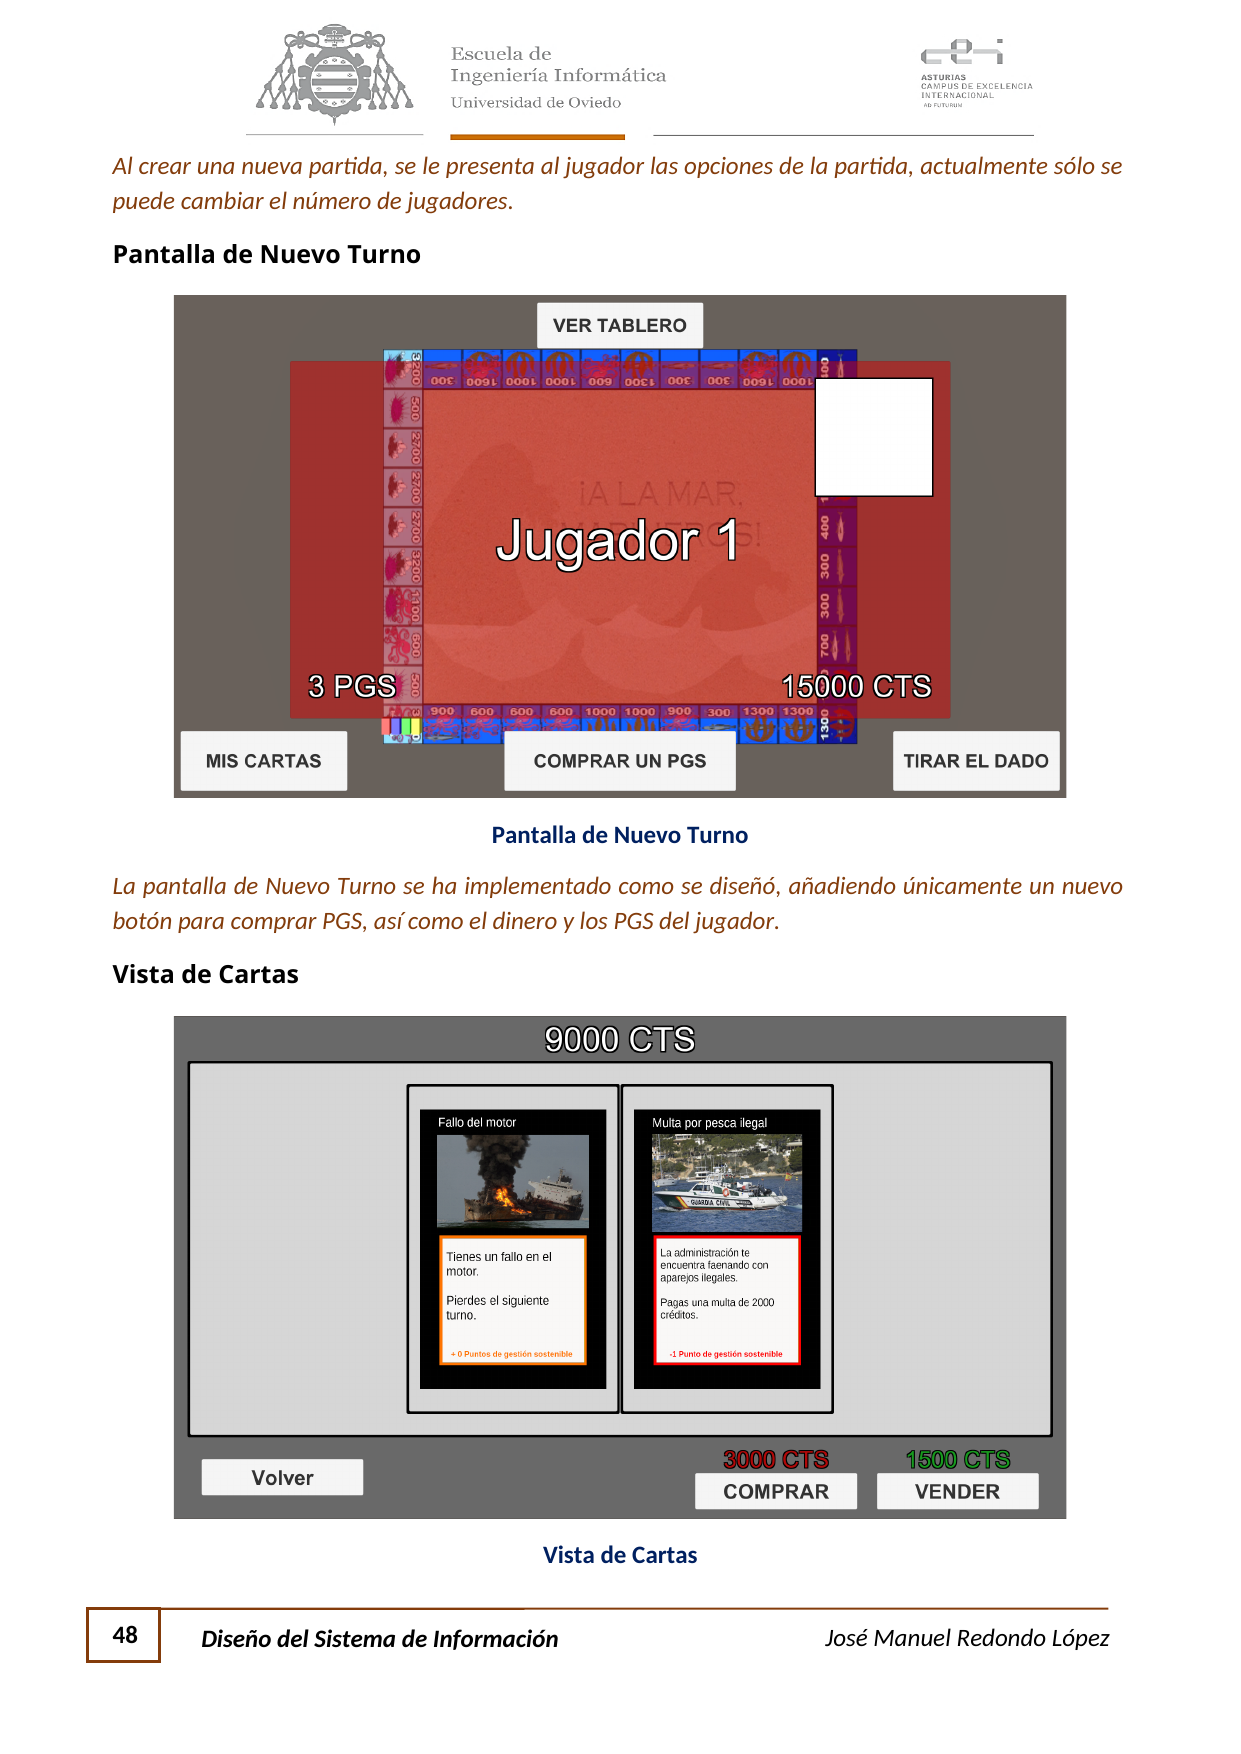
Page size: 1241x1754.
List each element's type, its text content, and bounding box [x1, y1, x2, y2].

subtitle Vista de Cartas [112, 957, 1128, 991]
subtitle Pantalla de Nuevo Turno [112, 237, 1128, 271]
picture [181, 14, 1099, 150]
picture [173, 1016, 1067, 1519]
text Al crear una nueva partida, se le presenta al jugador las opciones de la partida, actualmente sólo se puede cambiar el número de jugadores. [112, 150, 1128, 216]
text Vista de Cartas [112, 1539, 1128, 1570]
picture [173, 295, 1067, 798]
text La pantalla de Nuevo Turno se ha implementado como se diseñó, añadiendo únicamente un nuevo botón para comprar PGS, así como el dinero y los PGS del jugador. [112, 871, 1128, 936]
text Pantalla de Nuevo Turno [112, 819, 1128, 849]
